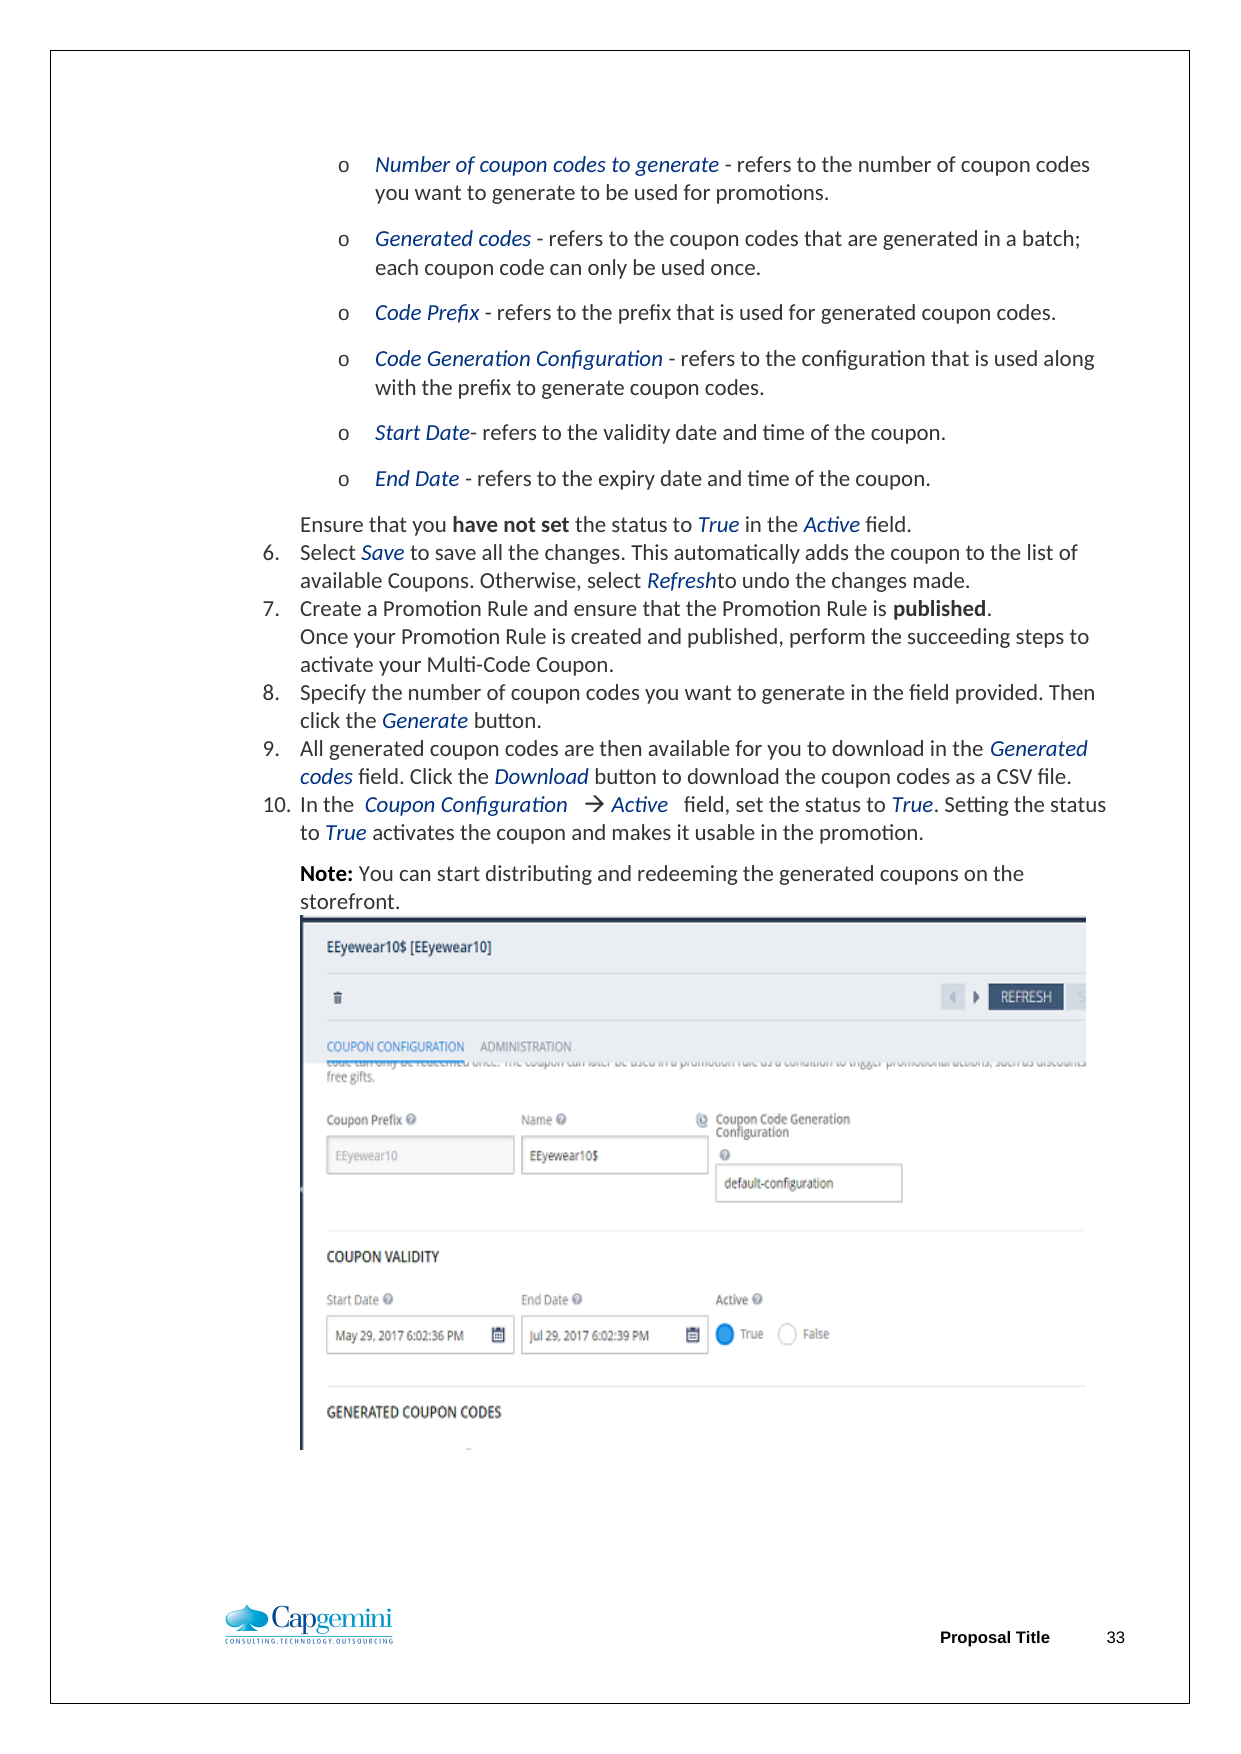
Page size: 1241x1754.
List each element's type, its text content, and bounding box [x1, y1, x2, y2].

list In the Coupon Configuration Active field, set the status to True. Setting the status to True activates the coupon and makes it usable in the promotion. [262, 791, 1128, 847]
list Create a Promotion Rule and ensure that the Promotion Rule is published. [262, 594, 1128, 622]
list Code Prefix - refers to the prefix that is used for generated coupon codes. [337, 298, 1128, 327]
list End Date - refers to the expiry date and time of the coupon. [337, 464, 1128, 493]
text Note: You can start distributing and redeeming the generated coupons on the storefront. [300, 859, 1128, 915]
list Generated codes - refers to the coupon codes that are generated in a batch; each coupon code can only be used once. [337, 224, 1128, 281]
text Ensure that you have not set the status to True in the Active field. [300, 510, 1128, 538]
list Select Save to save all the changes. This automatically adds the coupon to the list of available Coupons. Otherwise, select Refreshto undo the changes made. [262, 538, 1128, 594]
list Number of coupon codes to generate - refers to the number of coupon codes you want to generate to be used for promotions. [337, 150, 1128, 207]
list Start Date- refers to the validity date and time of the coupon. [337, 418, 1128, 447]
picture [300, 915, 1086, 1450]
list Specify the number of coupon codes you want to generate in the field provided. Then click the Generate button. [262, 678, 1128, 734]
list Code Generation Configuration - refers to the configuration that is used along with the prefix to generate coupon codes. [337, 344, 1128, 401]
picture [225, 1604, 393, 1644]
text Once your Promotion Rule is created and published, perform the succeeding steps to activate your Multi-Code Coupon. [300, 622, 1128, 678]
list All generated coupon codes are then available for you to download in the Generated codes field. Click the Download button to download the coupon codes as a CSV file. [262, 734, 1128, 791]
